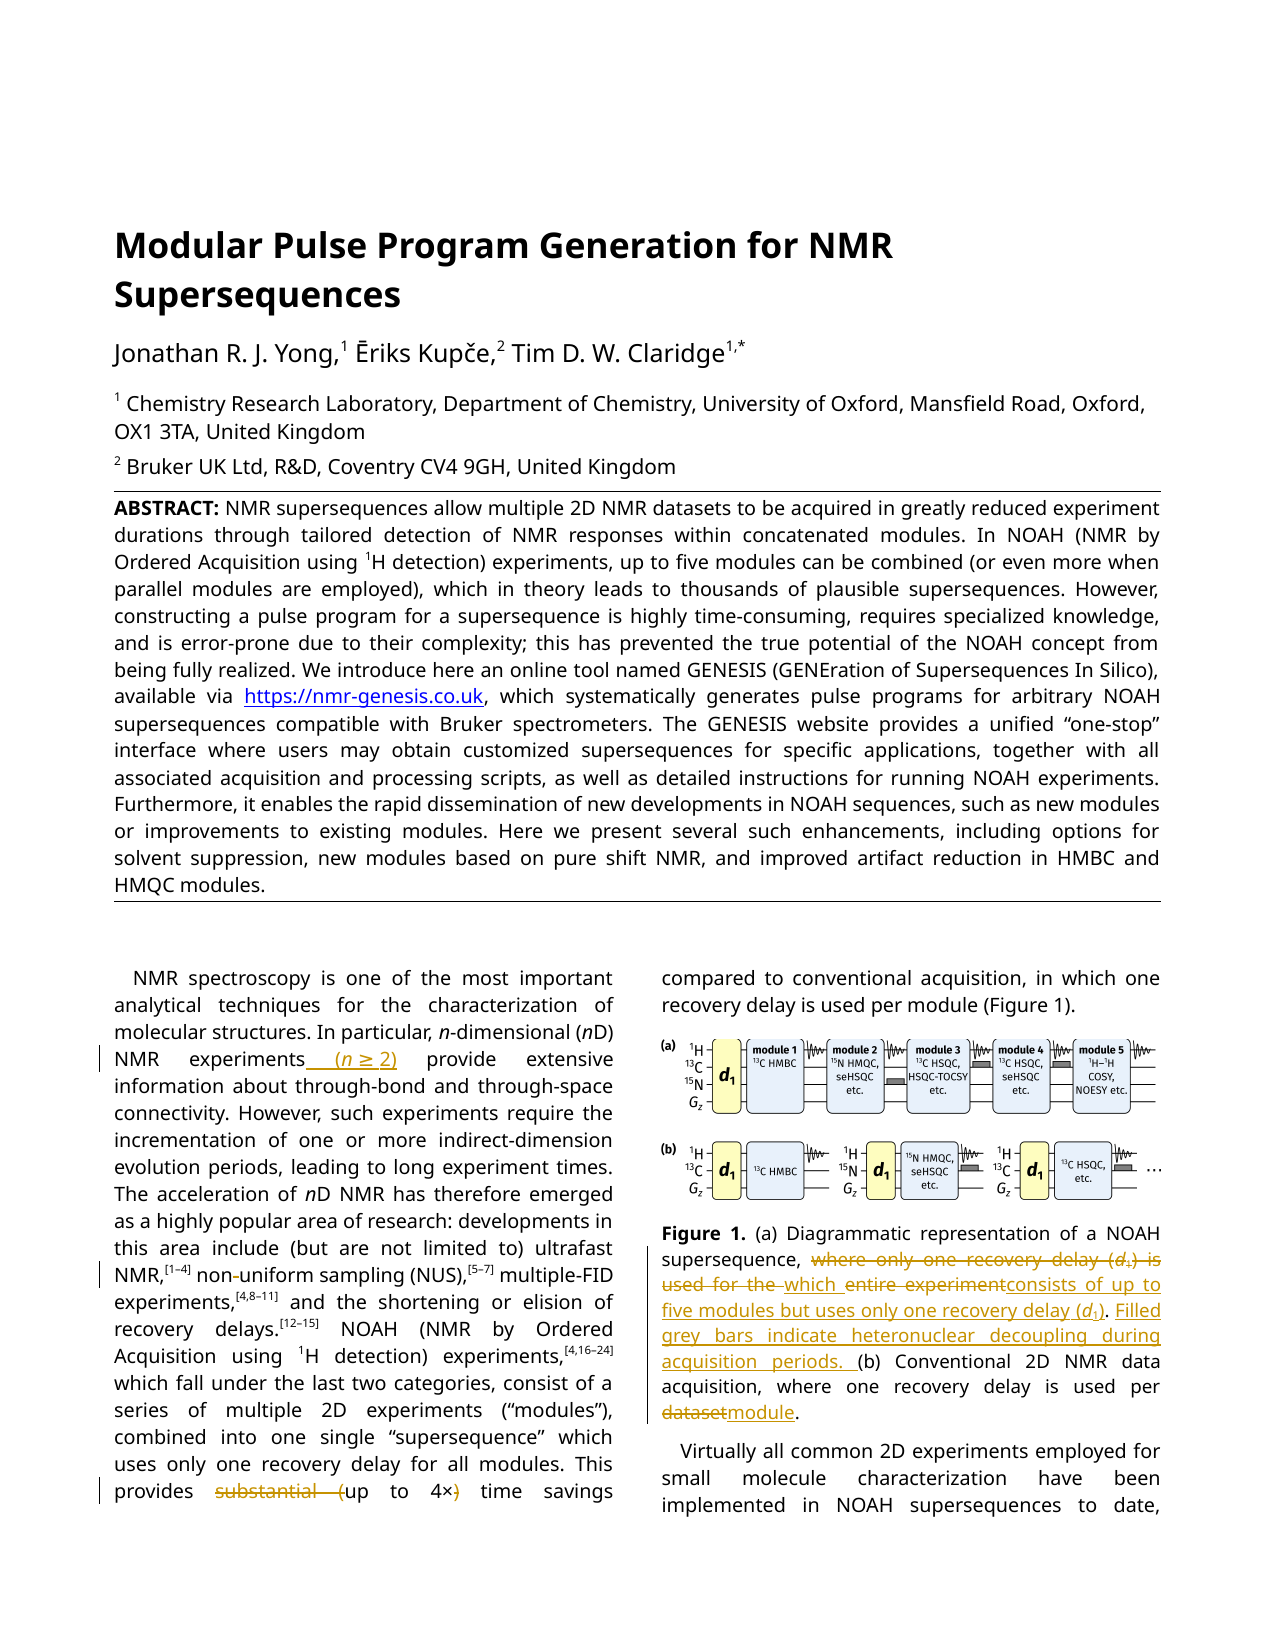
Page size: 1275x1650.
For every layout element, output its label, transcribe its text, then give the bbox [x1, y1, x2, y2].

title Modular Pulse Program Generation for NMR Supersequences [114, 221, 1161, 317]
text Figure 1. (a) Diagrammatic representation of a NOAH supersequence, . (b) Conventional 2D NMR data acquisition, where one recovery delay is used per . [661, 1220, 1161, 1344]
picture [661, 1039, 1161, 1200]
text 1 Chemistry Research Laboratory, Department of Chemistry, University of Oxford, Mansfield Road, Oxford, OX1 3TA, United Kingdom [114, 389, 1161, 446]
text Jonathan R. J. Yong,1 Ēriks Kupče,2 Tim D. W. Claridge1,* [114, 336, 1161, 370]
text 2 Bruker UK Ltd, R&D, Coventry CV4 9GH, United Kingdom [114, 452, 1161, 480]
text Figure 1. (a) Diagrammatic representation of a NOAH supersequence, . (b) Conventional 2D NMR data acquisition, where one recovery delay is used per . [661, 1345, 1161, 1424]
text ABSTRACT: NMR supersequences allow multiple 2D NMR datasets to be acquired in greatly reduced experiment durations through tailored detection of NMR responses within concatenated modules. In NOAH (NMR by Ordered Acquisition using 1H detection) experiments, up to five modules can be combined (or even more when parallel modules are employed), which in theory leads to thousands of plausible supersequences. However, constructing a pulse program for a supersequence is highly time-consuming, requires specialized knowledge, and is error-prone due to their complexity; this has prevented the true potential of the NOAH concept from being fully realized. We introduce here an online tool named GENESIS (GENEration of Supersequences In Silico), available via https://nmr-genesis.co.uk, which systematically generates pulse programs for arbitrary NOAH supersequences compatible with Bruker spectrometers. The GENESIS website provides a unified “one-stop” interface where users may obtain customized supersequences for specific applications, together with all associated acquisition and processing scripts, as well as detailed instructions for running NOAH experiments. Furthermore, it enables the rapid dissemination of new developments in NOAH sequences, such as new modules or improvements to existing modules. Here we present several such enhancements, including options for solvent suppression, new modules based on pure shift NMR, and improved artifact reduction in HMBC and HMQC modules. [114, 492, 1161, 901]
text NMR spectroscopy is one of the most important analytical techniques for the characterization of molecular structures. In particular, n‐dimensional (nD) NMR experiments provide extensive information about through-bond and through-space connectivity. However, such experiments require the incrementation of one or more indirect-dimension evolution periods, leading to long experiment times. The acceleration of nD NMR has therefore emerged as a highly popular area of research: developments in this area include (but are not limited to) ultrafast NMR,[1–4] nonuniform sampling (NUS),[5–7] multiple‐FID experiments,[4,8–11] and the shortening or elision of recovery delays.[12–15] NOAH (NMR by Ordered Acquisition using 1H detection) experiments,[4,16–24] which fall under the last two categories, consist of a series of multiple 2D experiments (“modules”), combined into one single “supersequence” which uses only one recovery delay for all modules. This provides up to 4× time savings compared to conventional acquisition, in which one recovery delay is used per module (Figure 1). [114, 964, 613, 1504]
